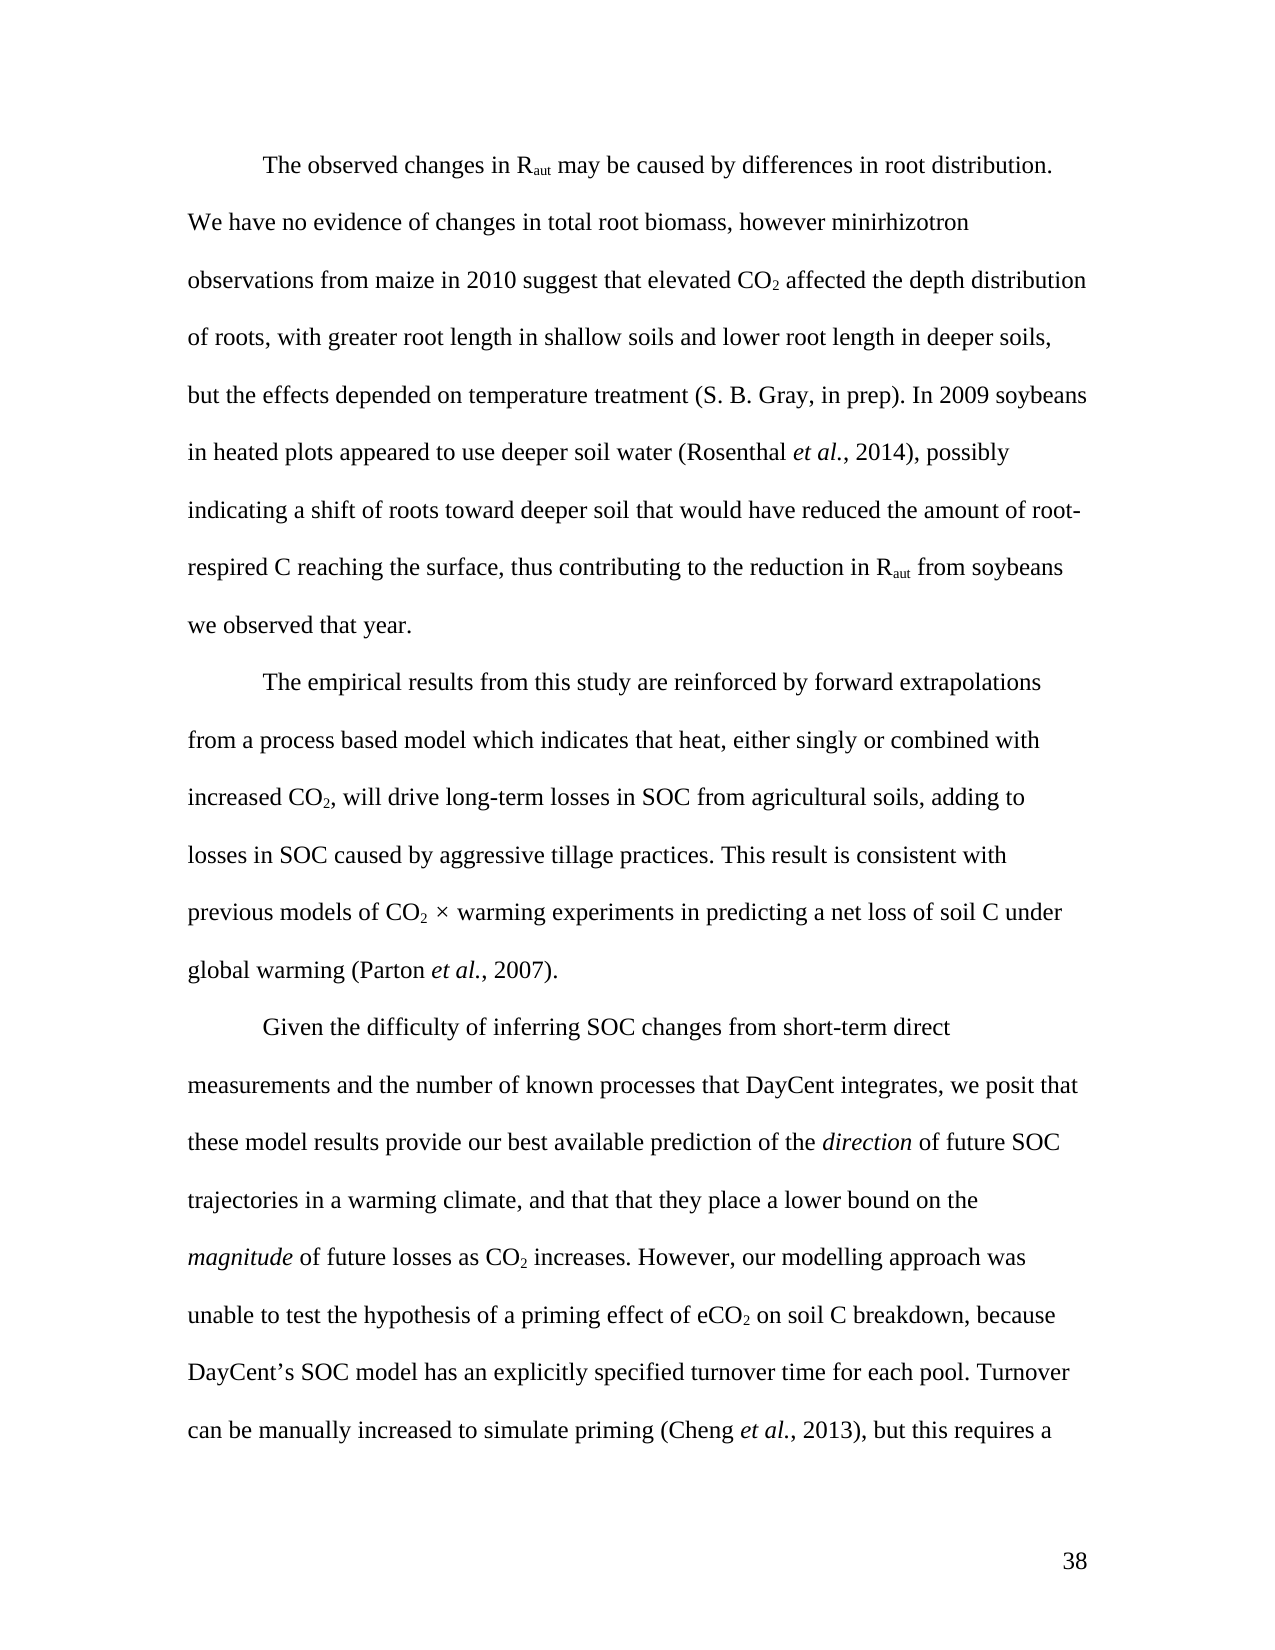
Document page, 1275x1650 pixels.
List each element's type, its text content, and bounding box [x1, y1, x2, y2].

text The observed changes in Raut may be caused by differences in root distribution. We have no evidence of changes in total root biomass, however minirhizotron observations from maize in 2010 suggest that elevated CO2 affected the depth distribution of roots, with greater root length in shallow soils and lower root length in deeper soils, but the effects depended on temperature treatment (S. B. Gray, in prep). In 2009 soybeans in heated plots appeared to use deeper soil water (Rosenthal et al., 2014), possibly indicating a shift of roots toward deeper soil that would have reduced the amount of root-respired C reaching the surface, thus contributing to the reduction in Raut from soybeans we observed that year. [187, 150, 1087, 639]
text The empirical results from this study are reinforced by forward extrapolations from a process based model which indicates that heat, either singly or combined with increased CO2, will drive long-term losses in SOC from agricultural soils, adding to losses in SOC caused by aggressive tillage practices. This result is consistent with previous models of CO2 warming experiments in predicting a net loss of soil C under global warming (Parton et al., 2007). [187, 667, 1087, 984]
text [187, 1012, 1087, 1444]
